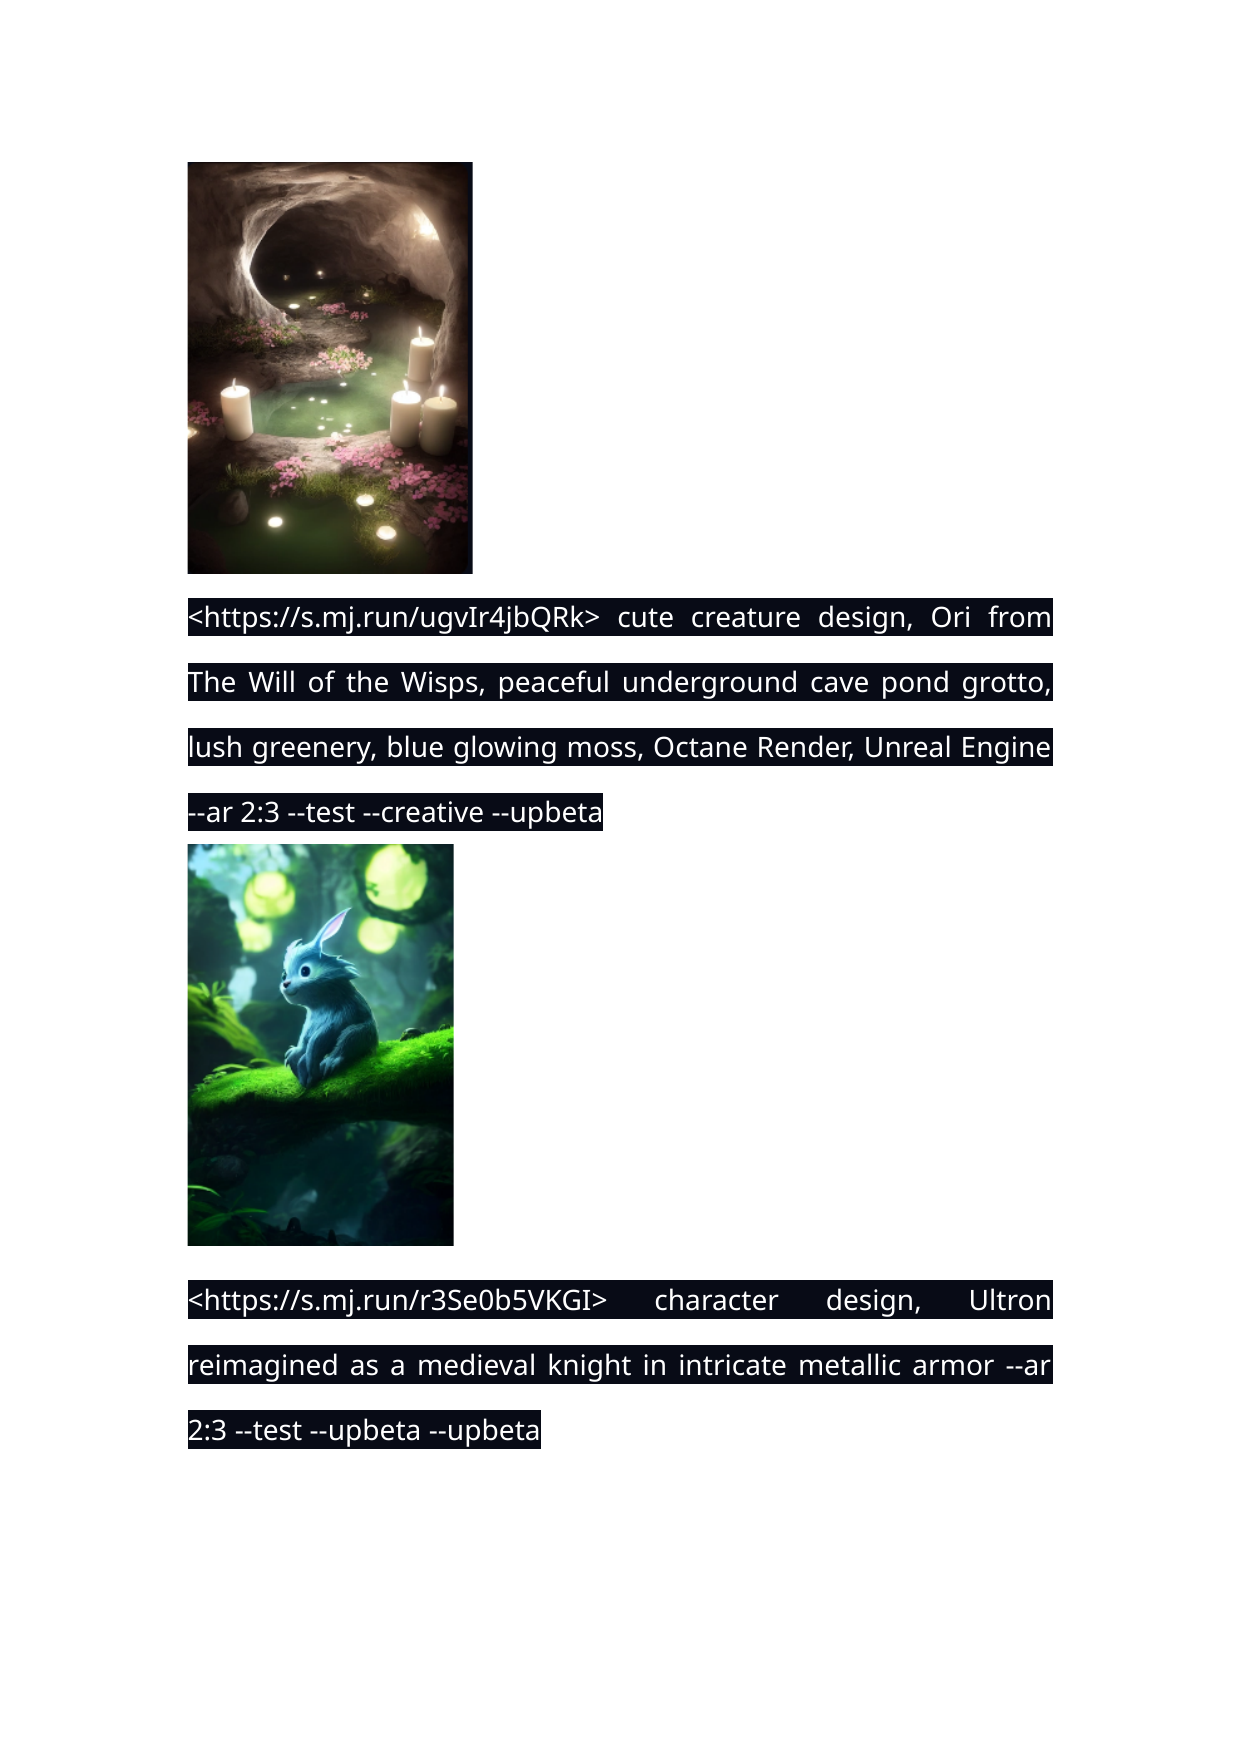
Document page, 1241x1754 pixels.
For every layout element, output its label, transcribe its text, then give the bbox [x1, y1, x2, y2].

picture [187, 844, 454, 1246]
picture [187, 162, 473, 574]
text <https://s.mj.run/r3Se0b5VKGI> character design, Ultron reimagined as a medieval knight in intricate metallic armor --ar 2:3 --test --upbeta --upbeta [187, 1267, 1053, 1462]
text <https://s.mj.run/ugvIr4jbQRk> cute creature design, Ori from The Will of the Wisps, peaceful underground cave pond grotto, lush greenery, blue glowing moss, Octane Render, Unreal Engine --ar 2:3 --test --creative --upbeta [187, 674, 1053, 844]
text <https://s.mj.run/ugvIr4jbQRk> cute creature design, Ori from The Will of the Wisps, peaceful underground cave pond grotto, lush greenery, blue glowing moss, Octane Render, Unreal Engine --ar 2:3 --test --creative --upbeta [187, 584, 1053, 672]
